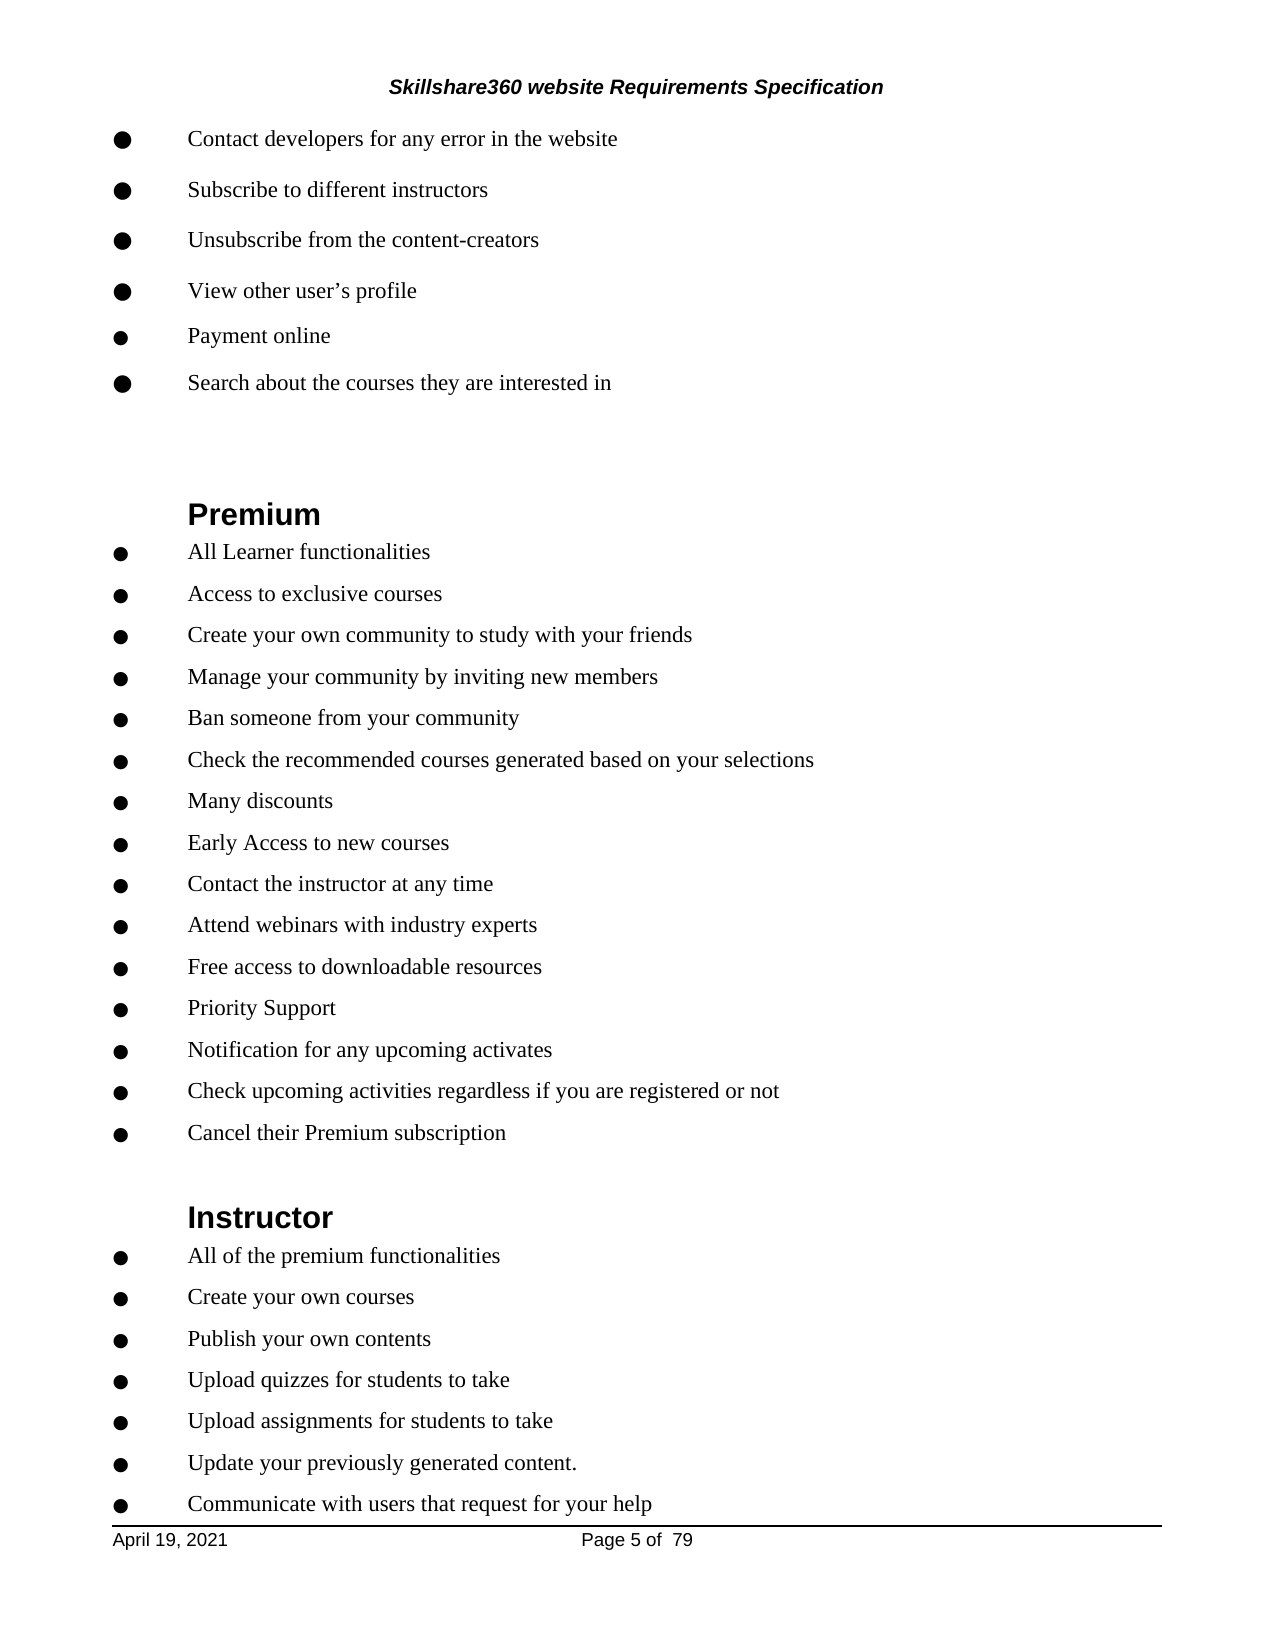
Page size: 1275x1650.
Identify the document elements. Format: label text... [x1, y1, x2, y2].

list All of the premium functionalities [112, 1235, 1162, 1274]
list View other user’s profile [112, 265, 1162, 312]
list Notification for any upcoming activates [112, 1029, 1162, 1068]
list Check upcoming activities regardless if you are registered or not [112, 1071, 1162, 1109]
list Contact the instructor at any time [112, 864, 1162, 902]
list Attend webinars with industry experts [112, 905, 1162, 944]
list Subscribe to different instructors [112, 163, 1162, 210]
list Create your own courses [112, 1277, 1162, 1315]
list Unsubscribe from the content-creators [112, 214, 1162, 261]
list Cancel their Premium subscription [112, 1112, 1162, 1151]
list Early Access to new courses [112, 822, 1162, 861]
list Contact developers for any error in the website [112, 112, 1162, 159]
text Instructor [187, 1199, 1162, 1235]
list Many discounts [112, 781, 1162, 819]
list Ban someone from your community [112, 698, 1162, 736]
list Update your previously generated content. [112, 1443, 1162, 1481]
list Communicate with users that request for your help [112, 1484, 1162, 1522]
list All Learner functionalities [112, 532, 1162, 571]
list Free access to downloadable resources [112, 947, 1162, 985]
list Upload assignments for students to take [112, 1401, 1162, 1439]
list Access to exclusive courses [112, 573, 1162, 612]
text Premium [112, 496, 1162, 532]
list Search about the courses they are interested in [112, 357, 1162, 404]
list Payment online [112, 315, 1162, 354]
list Check the recommended courses generated based on your selections [112, 739, 1162, 778]
list Publish your own contents [112, 1318, 1162, 1357]
list Upload quizzes for students to take [112, 1360, 1162, 1398]
list Manage your community by inviting new members [112, 656, 1162, 695]
list Priority Support [112, 988, 1162, 1027]
list Create your own community to study with your friends [112, 615, 1162, 653]
